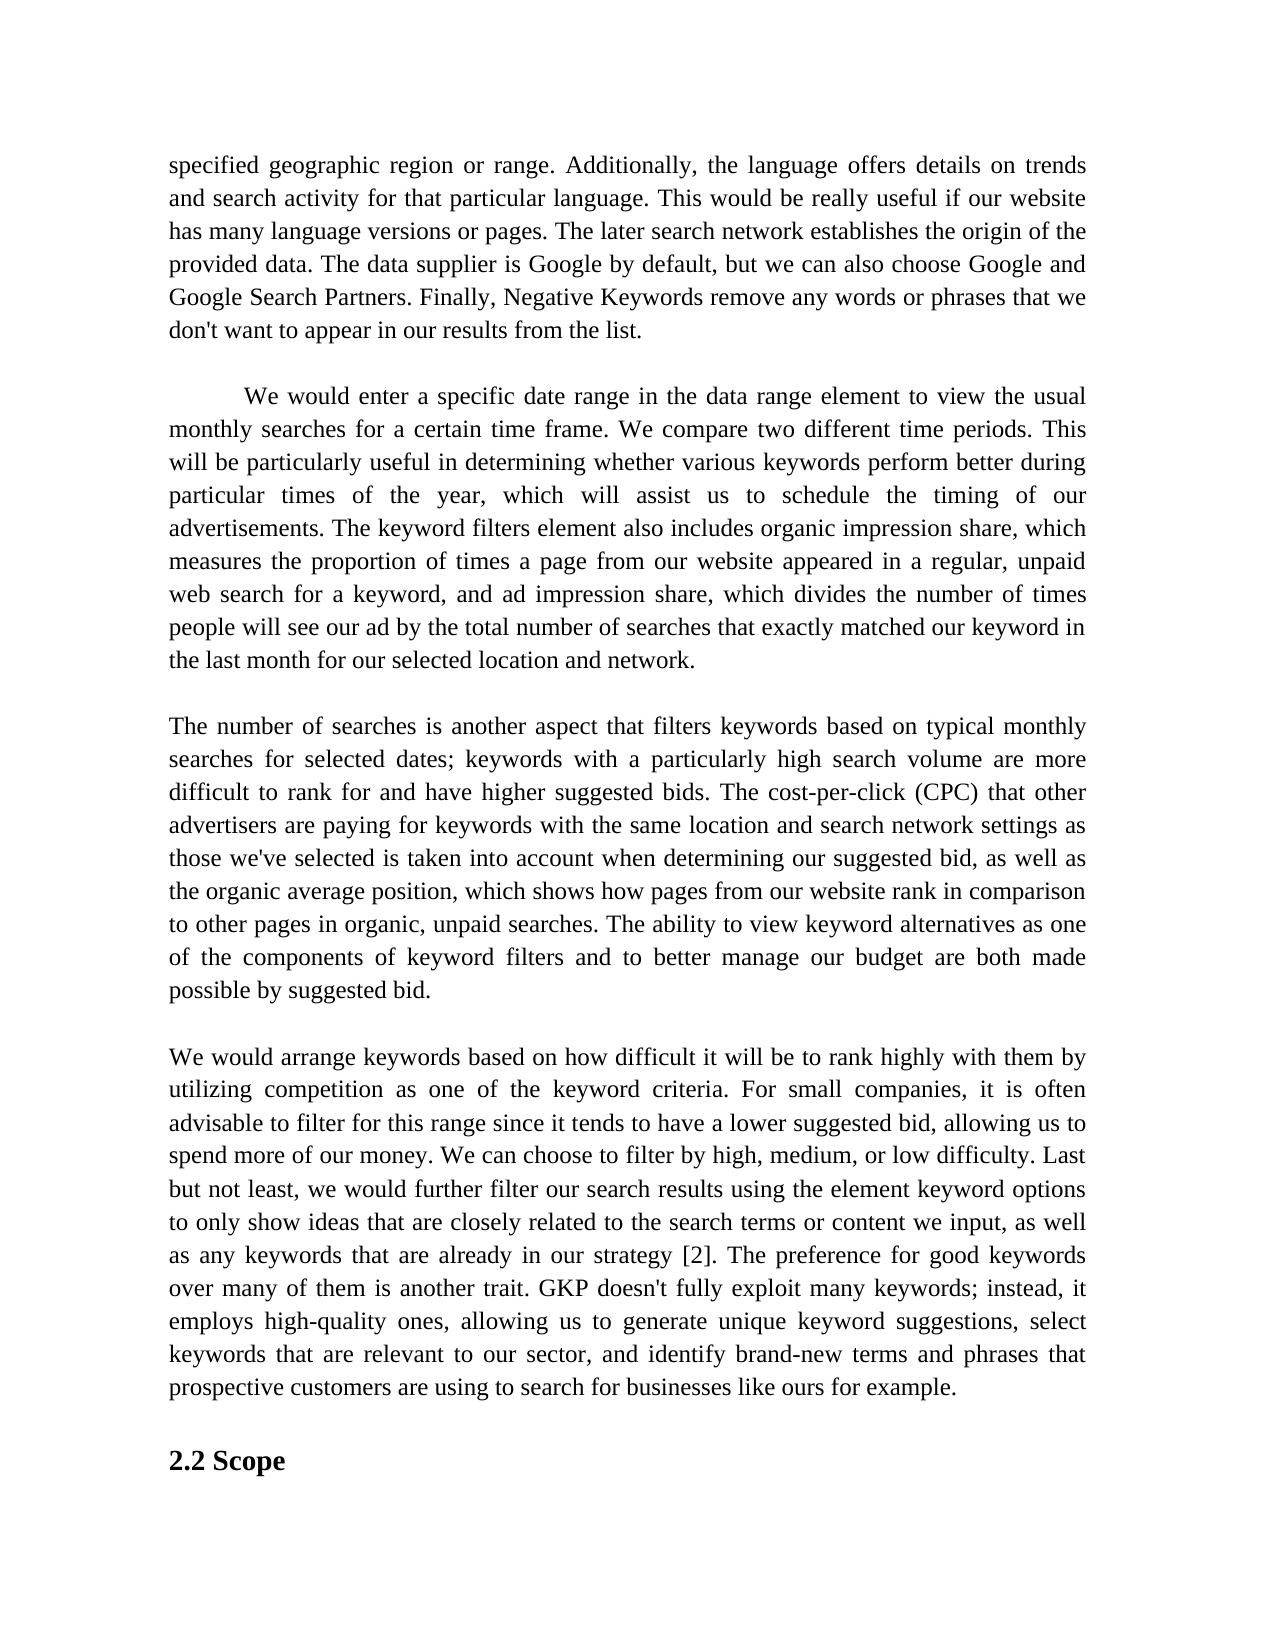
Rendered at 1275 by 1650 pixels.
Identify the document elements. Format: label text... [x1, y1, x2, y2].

text We would enter a specific date range in the data range element to view the usual monthly searches for a certain time frame. We compare two different time periods. This will be particularly useful in determining whether various keywords perform better during particular times of the year, which will assist us to schedule the timing of our advertisements. The keyword filters element also includes organic impression share, which measures the proportion of times a page from our website appeared in a regular, unpaid web search for a keyword, and ad impression share, which divides the number of times people will see our ad by the total number of searches that exactly matched our keyword in the last month for our selected location and network. [169, 381, 1087, 674]
text 2.2 Scope [169, 1443, 1087, 1477]
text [169, 150, 1087, 344]
text The number of searches is another aspect that filters keywords based on typical monthly searches for selected dates; keywords with a particularly high search volume are more difficult to rank for and have higher suggested bids. The cost-per-click (CPC) that other advertisers are paying for keywords with the same location and search network settings as those we've selected is taken into account when determining our suggested bid, as well as the organic average position, which shows how pages from our website rank in comparison to other pages in organic, unpaid searches. The ability to view keyword alternatives as one of the components of keyword filters and to better manage our budget are both made possible by suggested bid. [169, 711, 1087, 1004]
text We would arrange keywords based on how difficult it will be to rank highly with them by utilizing competition as one of the keyword criteria. For small companies, it is often advisable to filter for this range since it tends to have a lower suggested bid, allowing us to spend more of our money. We can choose to filter by high, medium, or low difficulty. Last but not least, we would further filter our search results using the element keyword options to only show ideas that are closely related to the search terms or content we input, as well as any keywords that are already in our strategy [2]. The preference for good keywords over many of them is another trait. GKP doesn't fully exploit many keywords; instead, it employs high-quality ones, allowing us to generate unique keyword suggestions, select keywords that are relevant to our sector, and identify brand-new terms and phrases that prospective customers are using to search for businesses like ours for example. [169, 1042, 1087, 1401]
